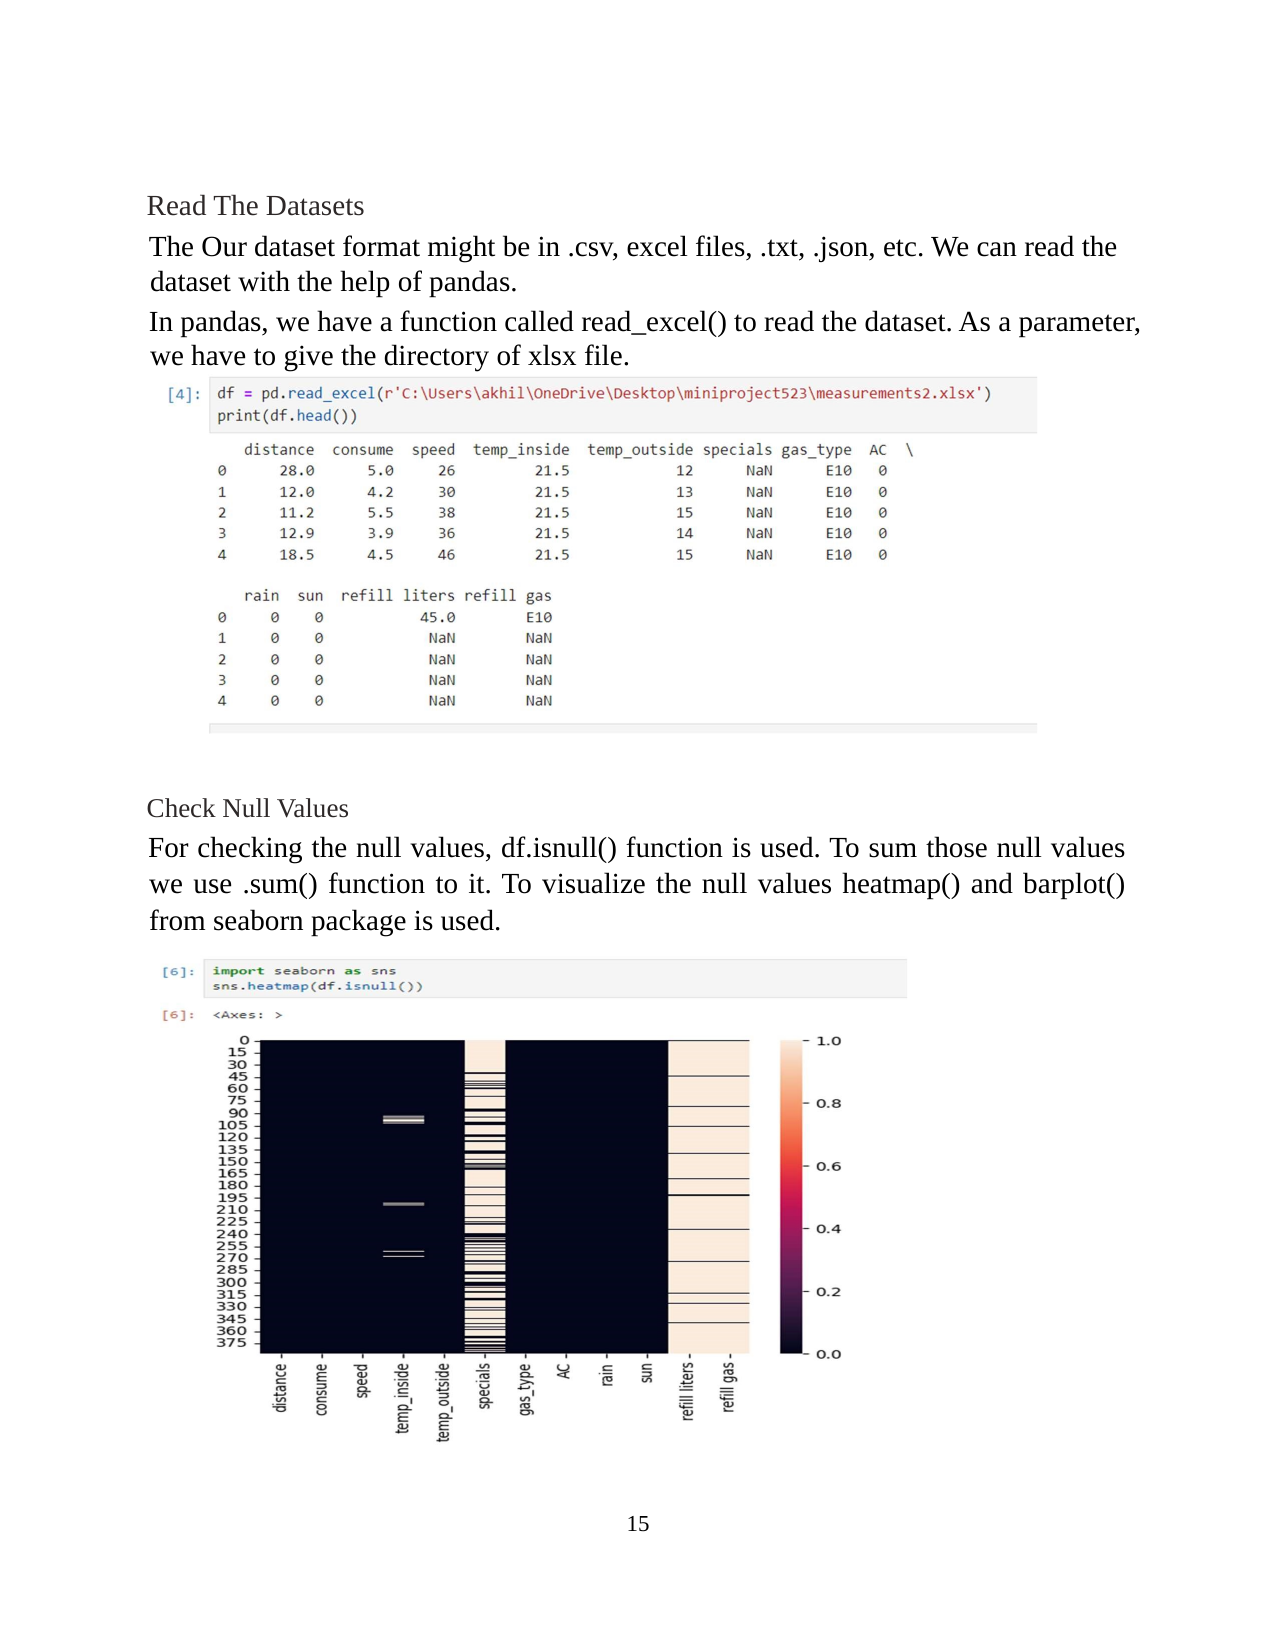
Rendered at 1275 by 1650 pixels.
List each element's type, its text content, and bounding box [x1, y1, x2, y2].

text For checking the null values, df.isnull() function is used. To sum those null values we use .sum() function to it. To visualize the null values heatmap() and barplot() from seaborn package is used. [148, 830, 1127, 937]
text The Our dataset format might be in .csv, excel files, .txt, .json, etc. We can read the dataset with the help of pandas. [149, 229, 1144, 298]
subtitle Read The Datasets [146, 188, 1244, 221]
text Check Null Values [146, 792, 1244, 824]
picture [152, 940, 908, 1449]
text In pandas, we have a function called read_excel() to read the dataset. As a parameter, we have to give the directory of xlsx file. [149, 304, 1144, 372]
picture [160, 374, 1038, 734]
